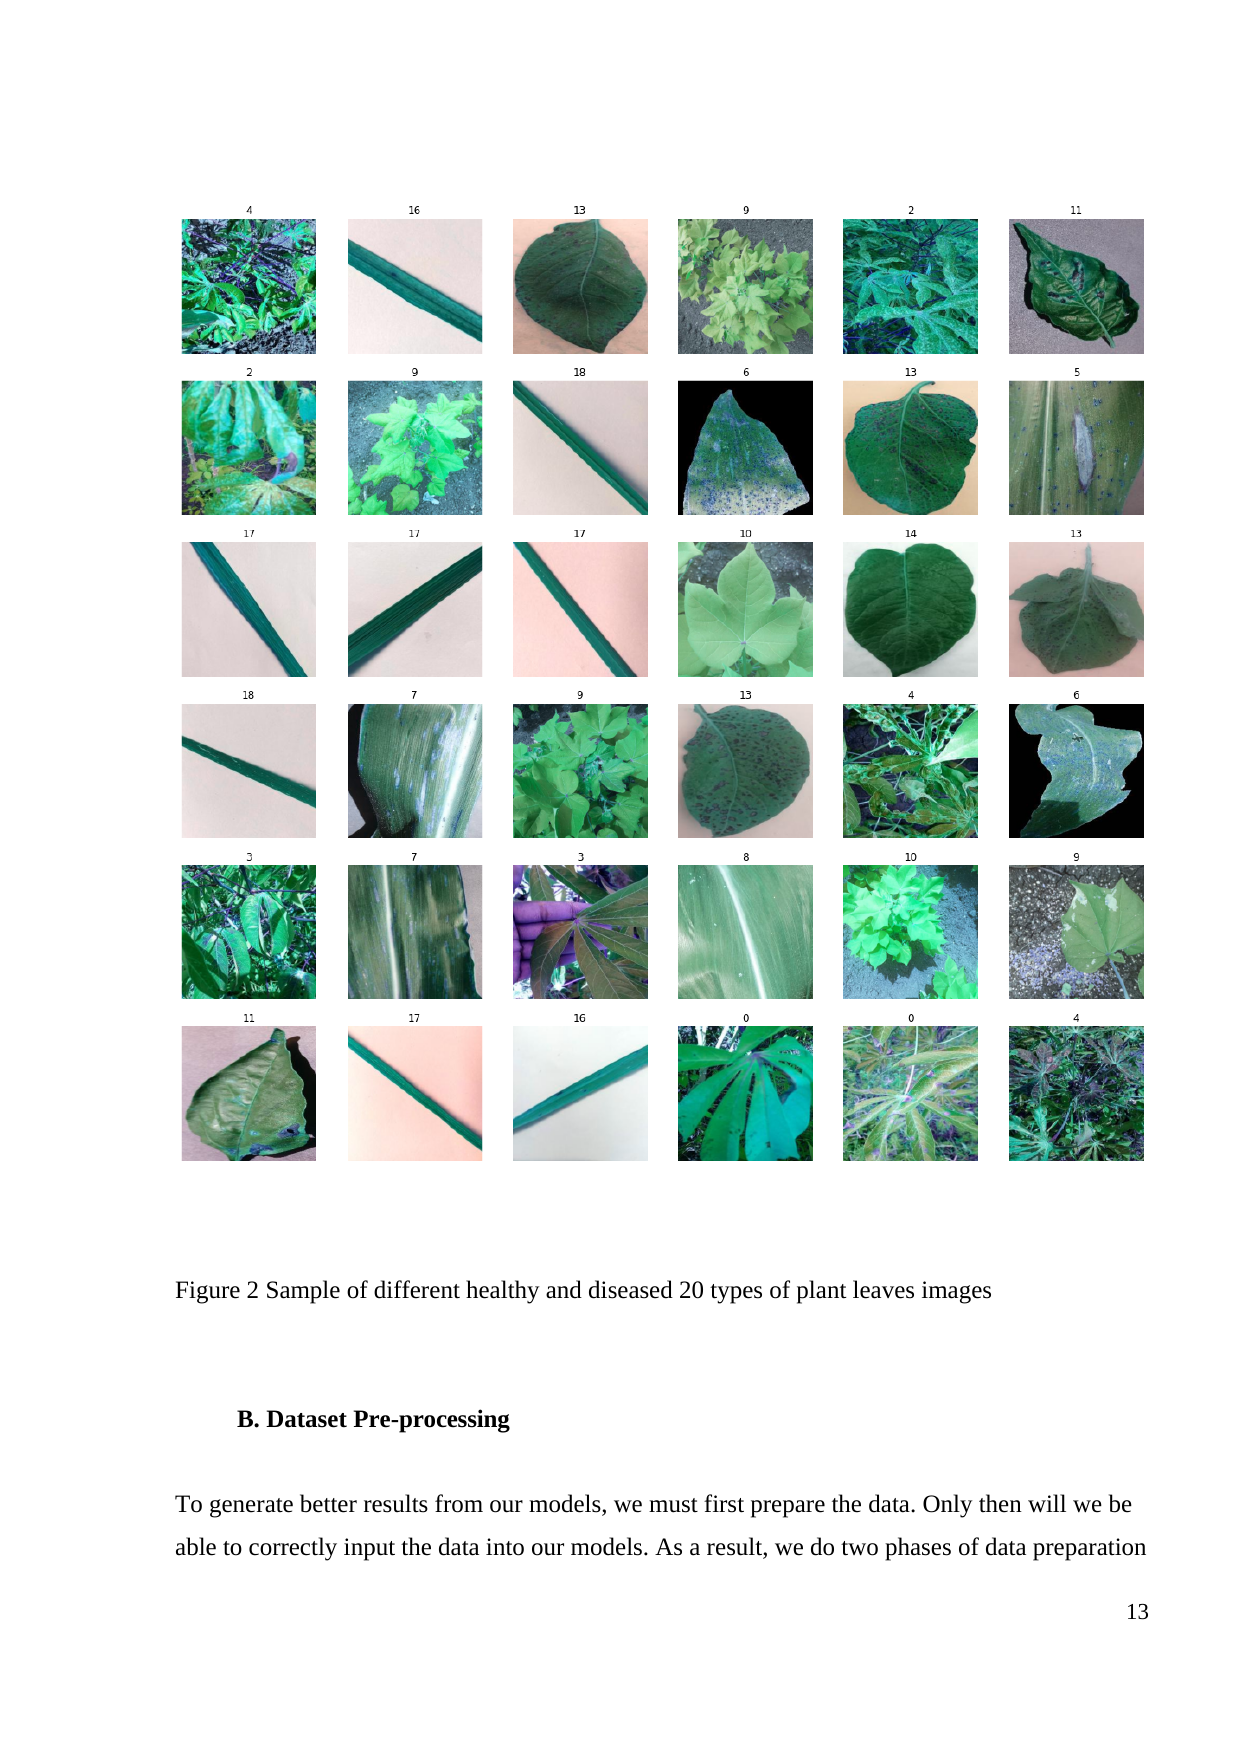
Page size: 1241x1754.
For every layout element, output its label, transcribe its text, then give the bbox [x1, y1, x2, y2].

picture [175, 200, 1149, 1167]
subtitle Dataset Pre-processing [237, 1404, 1148, 1433]
text Figure 2 Sample of different healthy and diseased 20 types of plant leaves images [175, 1275, 1148, 1304]
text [175, 1489, 1148, 1561]
